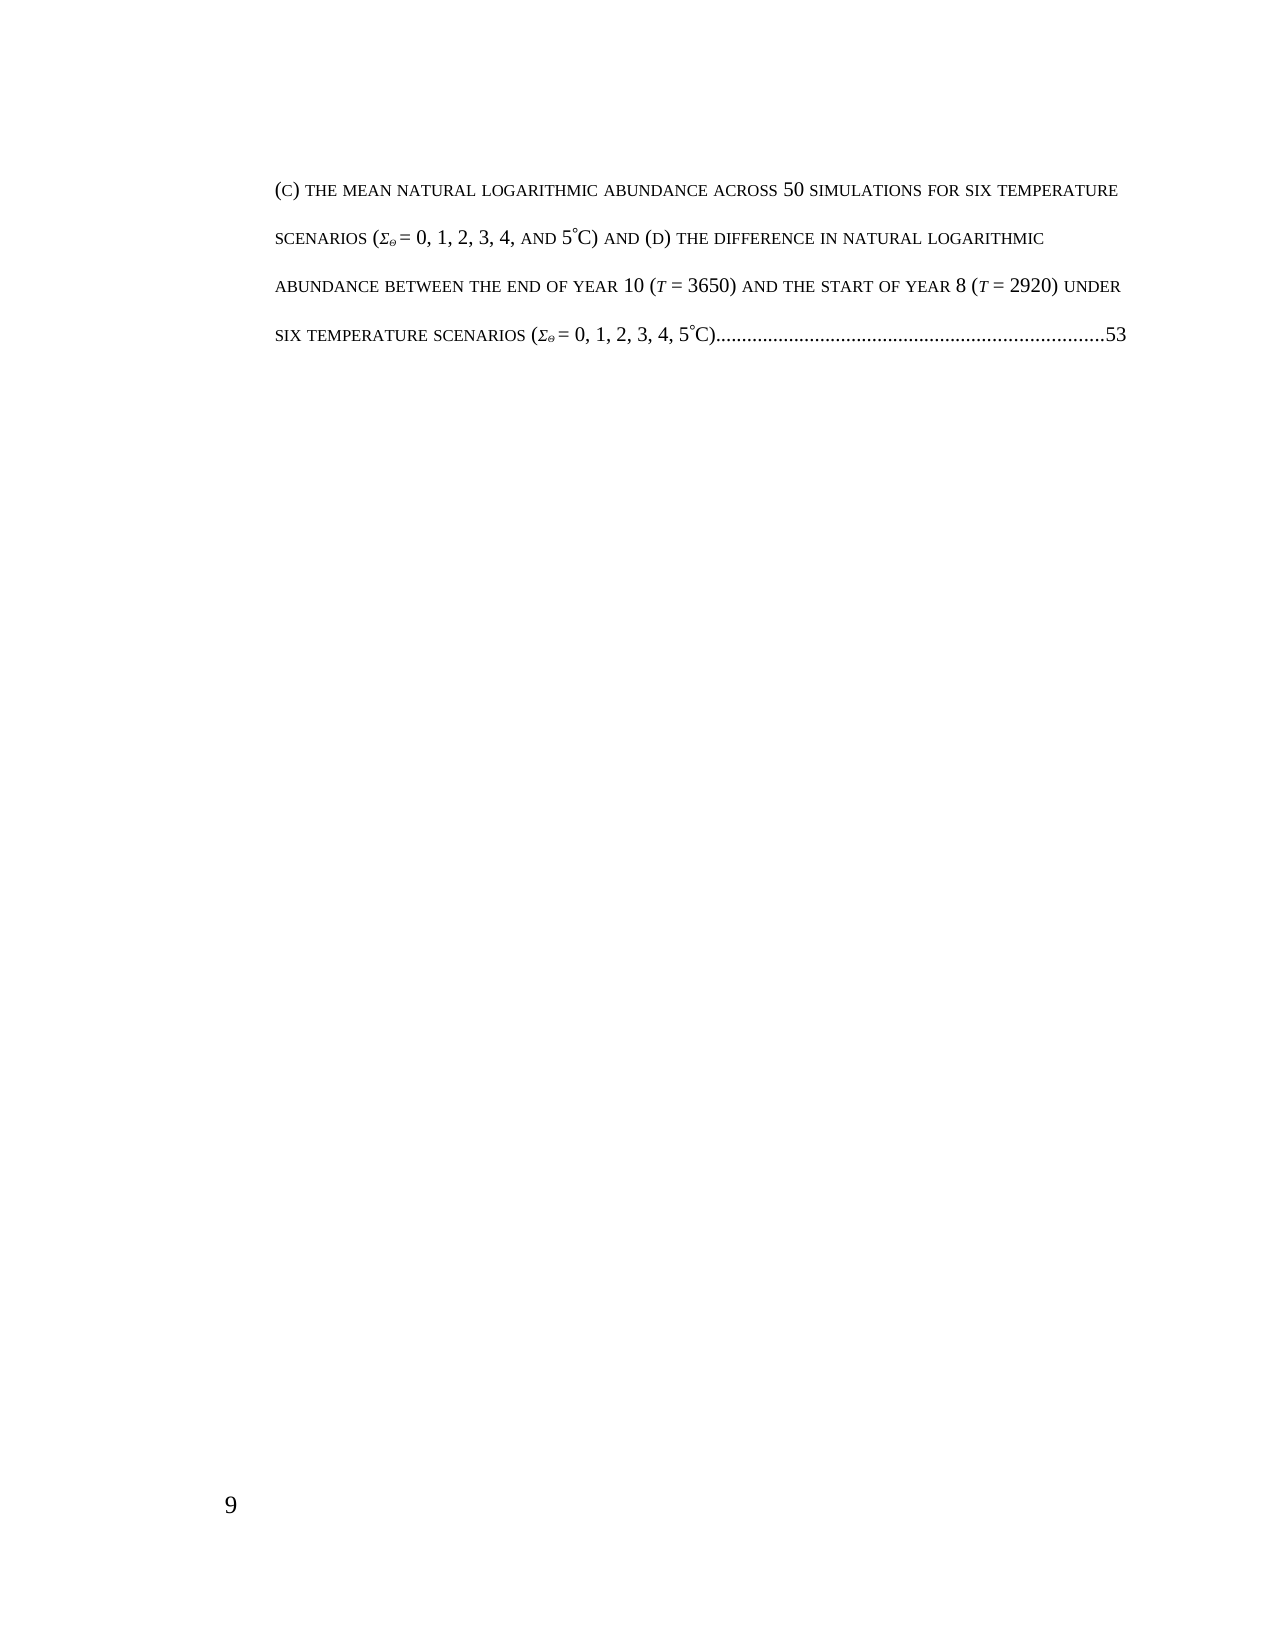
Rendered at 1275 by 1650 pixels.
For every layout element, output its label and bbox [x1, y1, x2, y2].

text [224, 177, 1127, 346]
